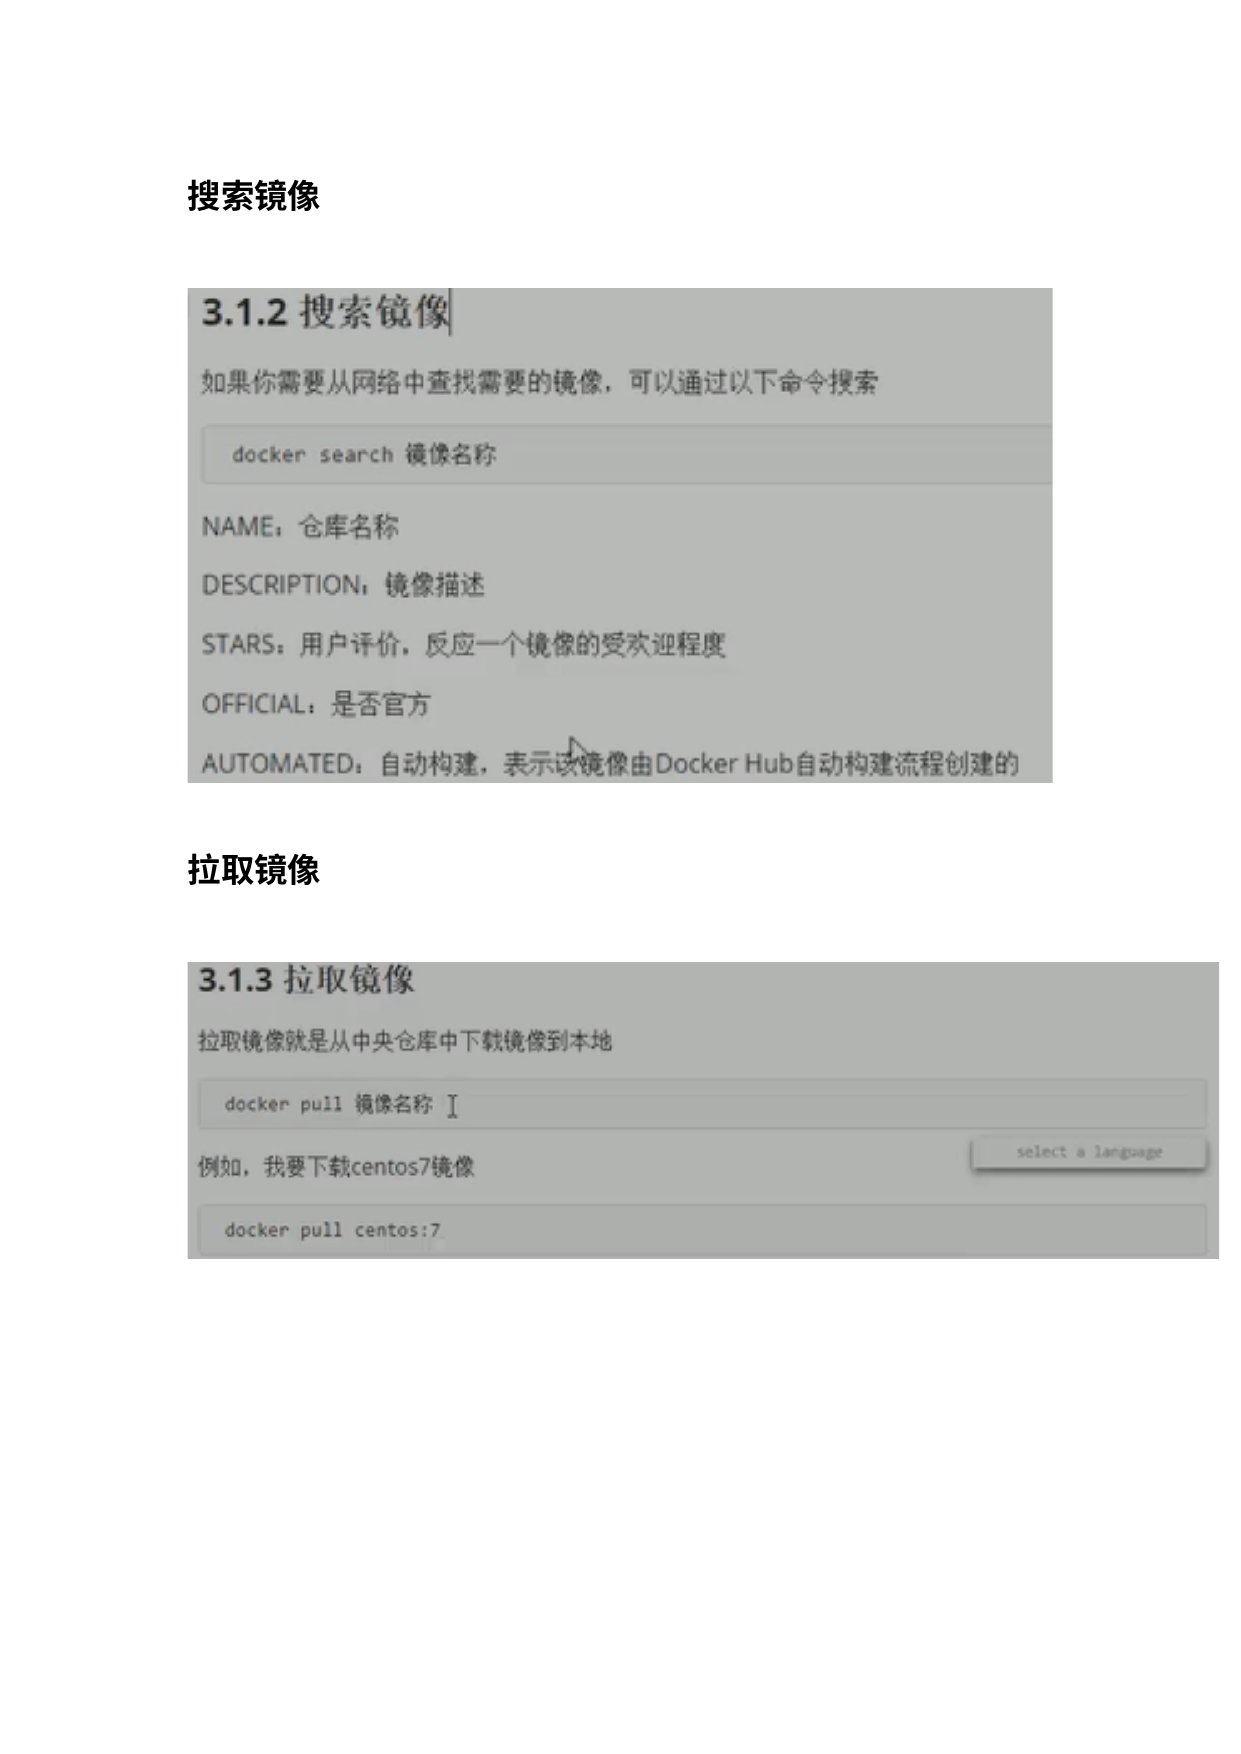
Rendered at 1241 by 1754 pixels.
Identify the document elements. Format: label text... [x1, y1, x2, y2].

picture [187, 288, 1053, 783]
subtitle 拉取镜像 [187, 836, 1053, 901]
picture [187, 962, 1220, 1259]
subtitle 搜索镜像 [187, 162, 1053, 227]
